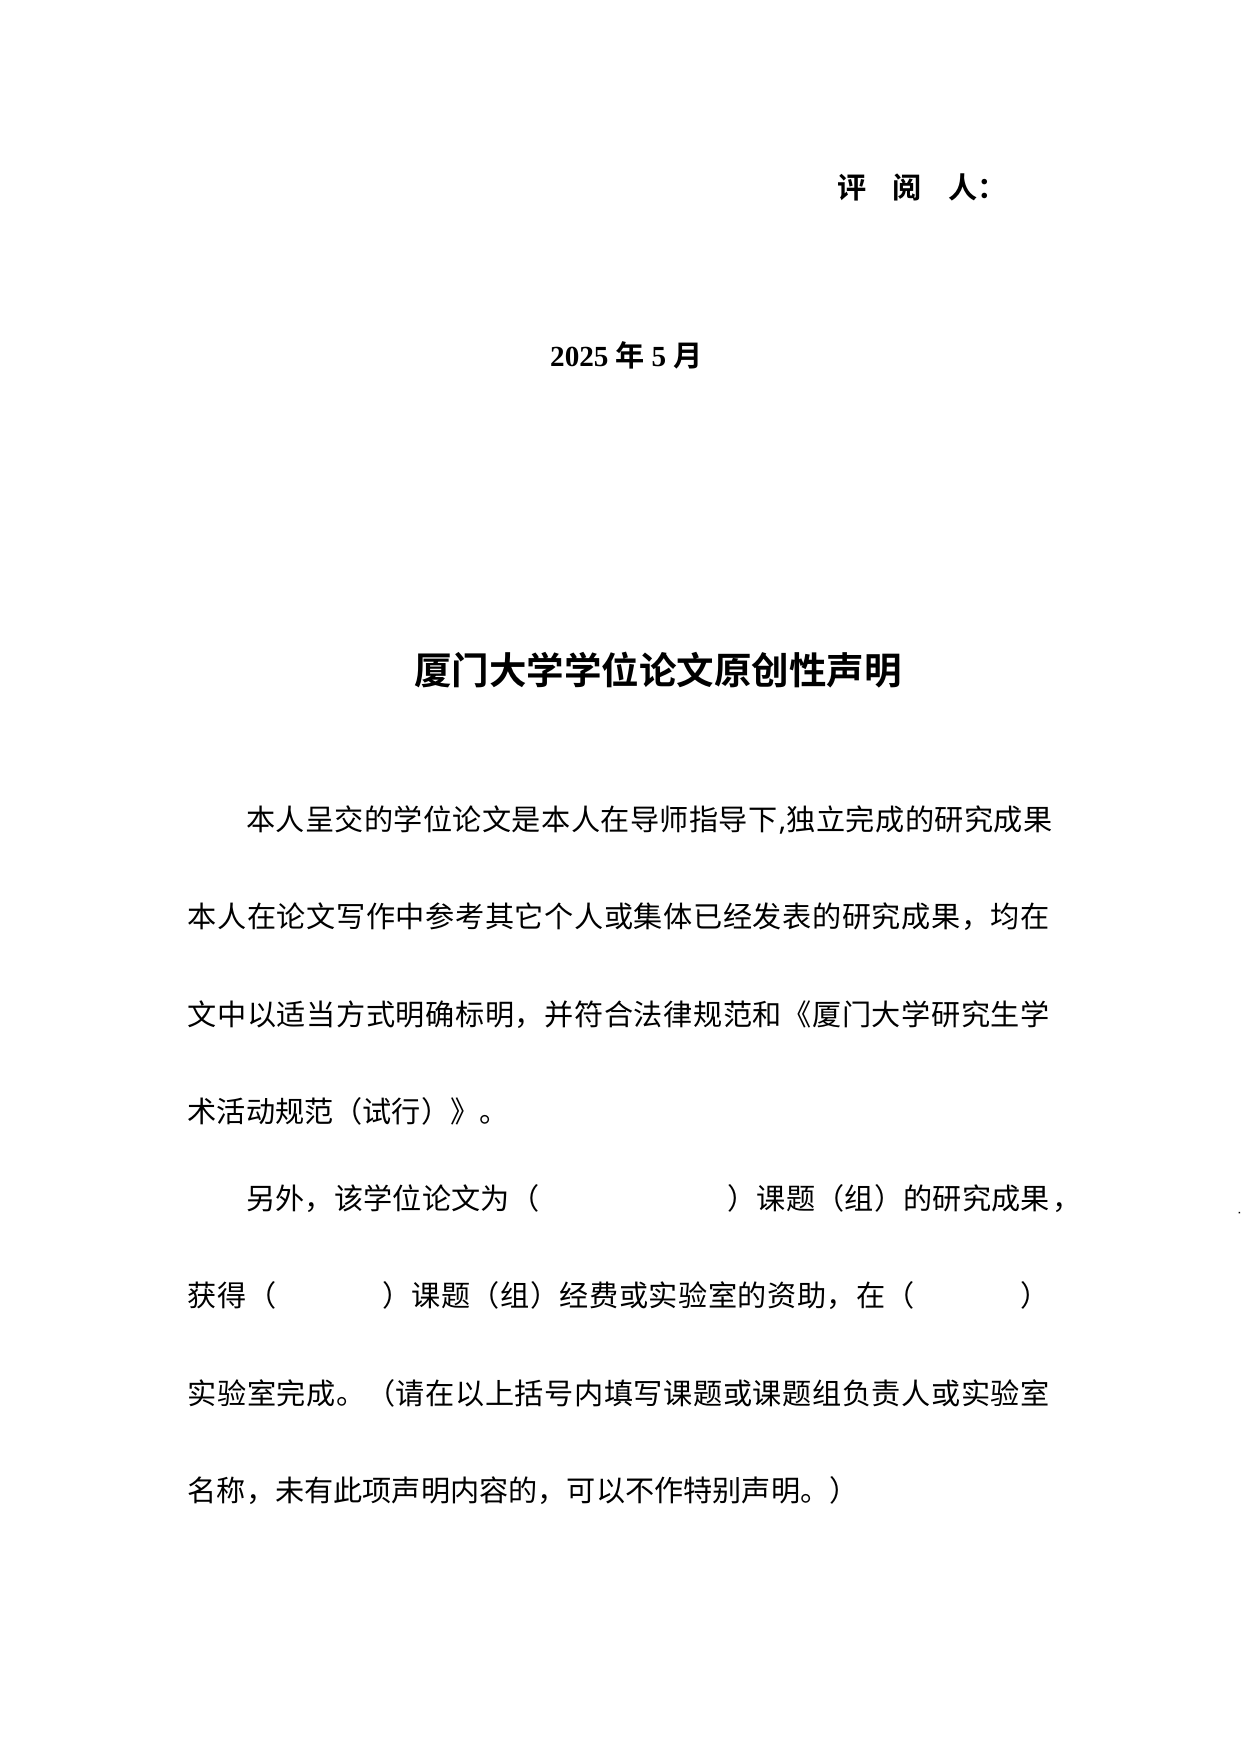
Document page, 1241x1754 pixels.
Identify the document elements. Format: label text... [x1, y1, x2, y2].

text 厦门大学学位论文原创性声明 [187, 635, 1053, 700]
text 本人呈交的学位论文是本人在导师指导下,独立完成的研究成果。本人在论文写作中参考其它个人或集体已经发表的研究成果，均在文中以适当方式明确标明，并符合法律规范和《厦门大学研究生学术活动规范（试行）》。 [187, 785, 1053, 1143]
text 另外，该学位论文为（ ）课题（组）的研究成果，获得（ ）课题（组）经费或实验室的资助，在（ ）实验室完成。（请在以上括号内填写课题或课题组负责人或实验室名称，未有此项声明内容的，可以不作特别声明。） [187, 1164, 1053, 1521]
text 评 阅 人： [187, 153, 1006, 218]
text 2025 年 5 月 [187, 321, 1006, 386]
